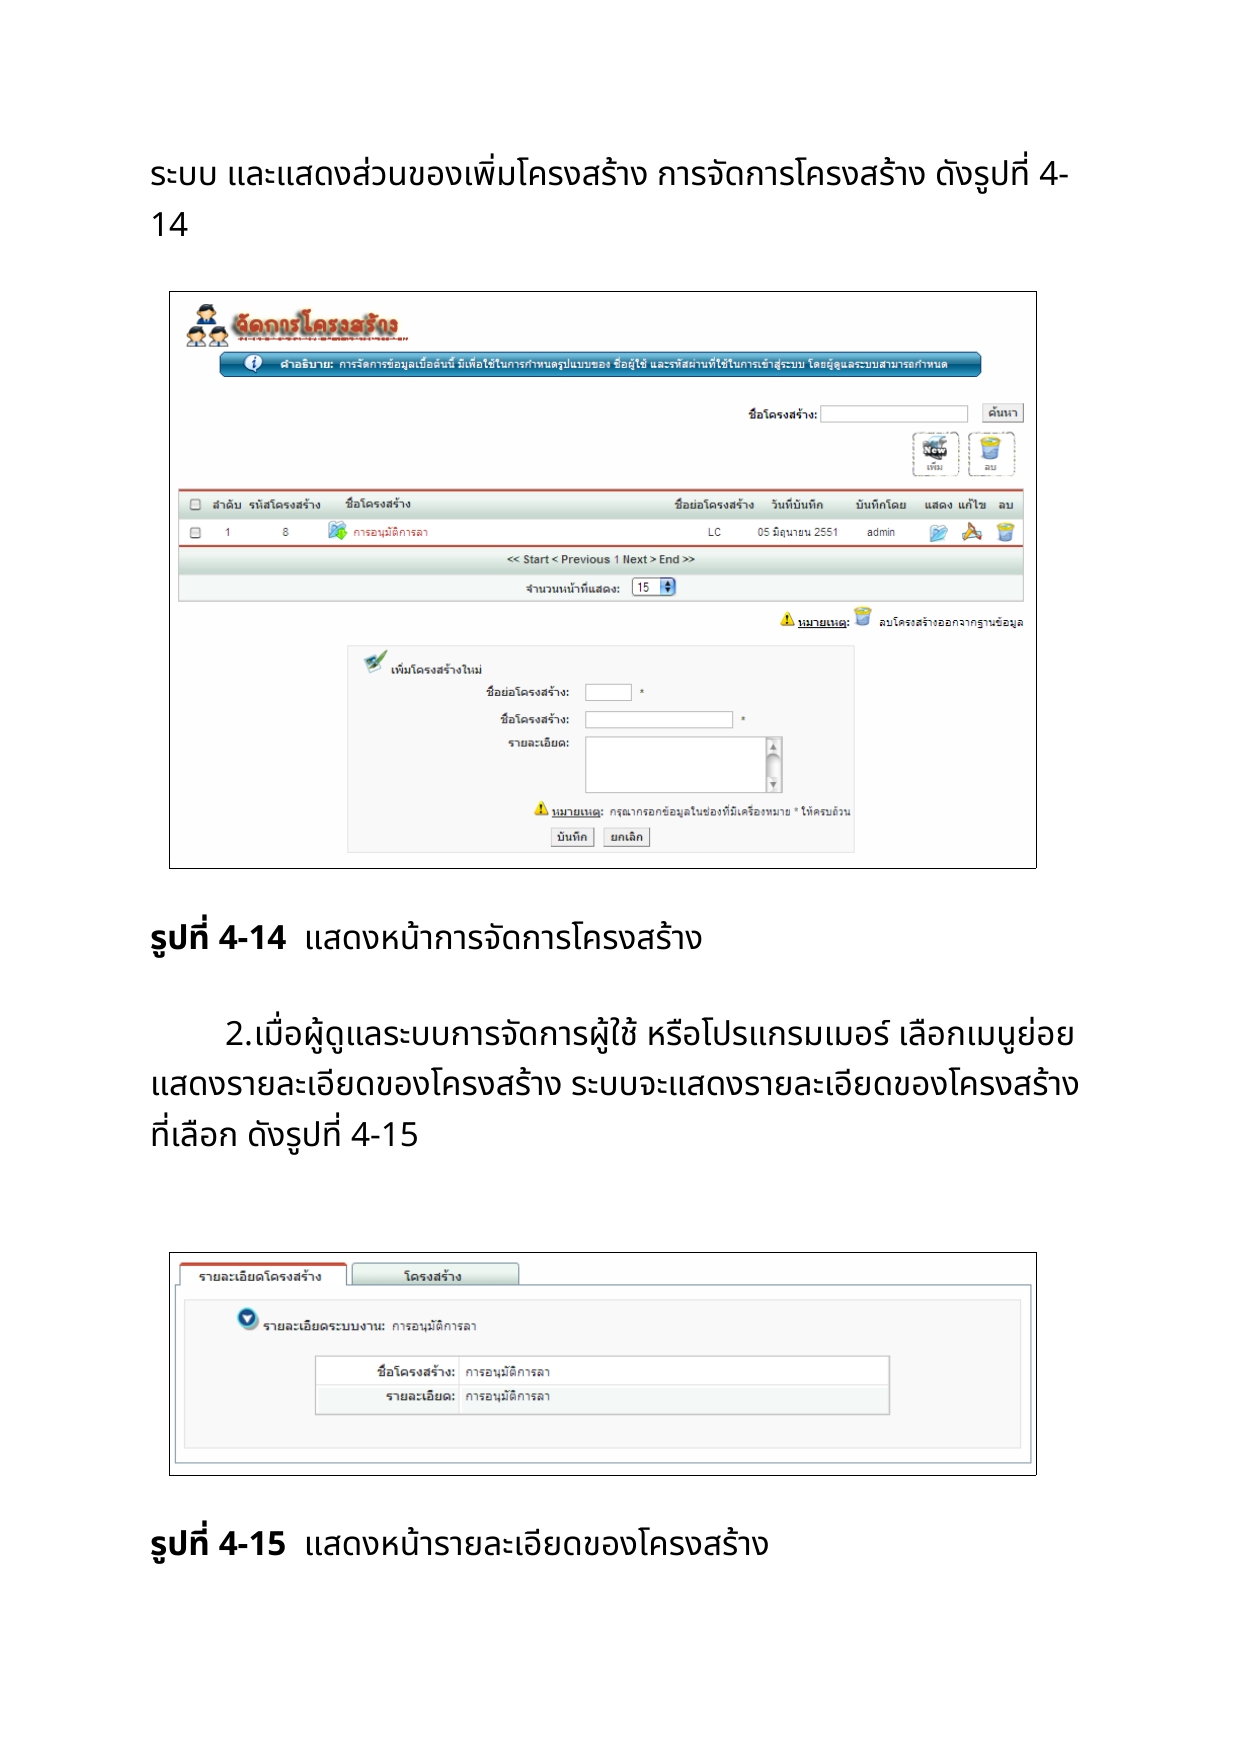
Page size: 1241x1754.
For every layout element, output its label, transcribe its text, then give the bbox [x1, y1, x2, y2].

picture [170, 297, 1035, 861]
text รูปที่ 4-15 แสดงหน้ารายละเอียดของโครงสร้าง [150, 1520, 1090, 1571]
picture [170, 1258, 1034, 1467]
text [150, 150, 1090, 246]
text 2. เมื่อผู้ดูแลระบบการจัดการผู้ใช้ หรือโปรแกรมเมอร์ เลือกเมนูย่อย แสดงรายละเอียดของโครงสร้าง ระบบจะแสดงรายละเอียดของโครงสร้างที่เลือก ดังรูปที่ 4-15 [150, 1010, 1090, 1161]
text รูปที่ 4-14 แสดงหน้าการจัดการโครงสร้าง [150, 914, 1090, 964]
